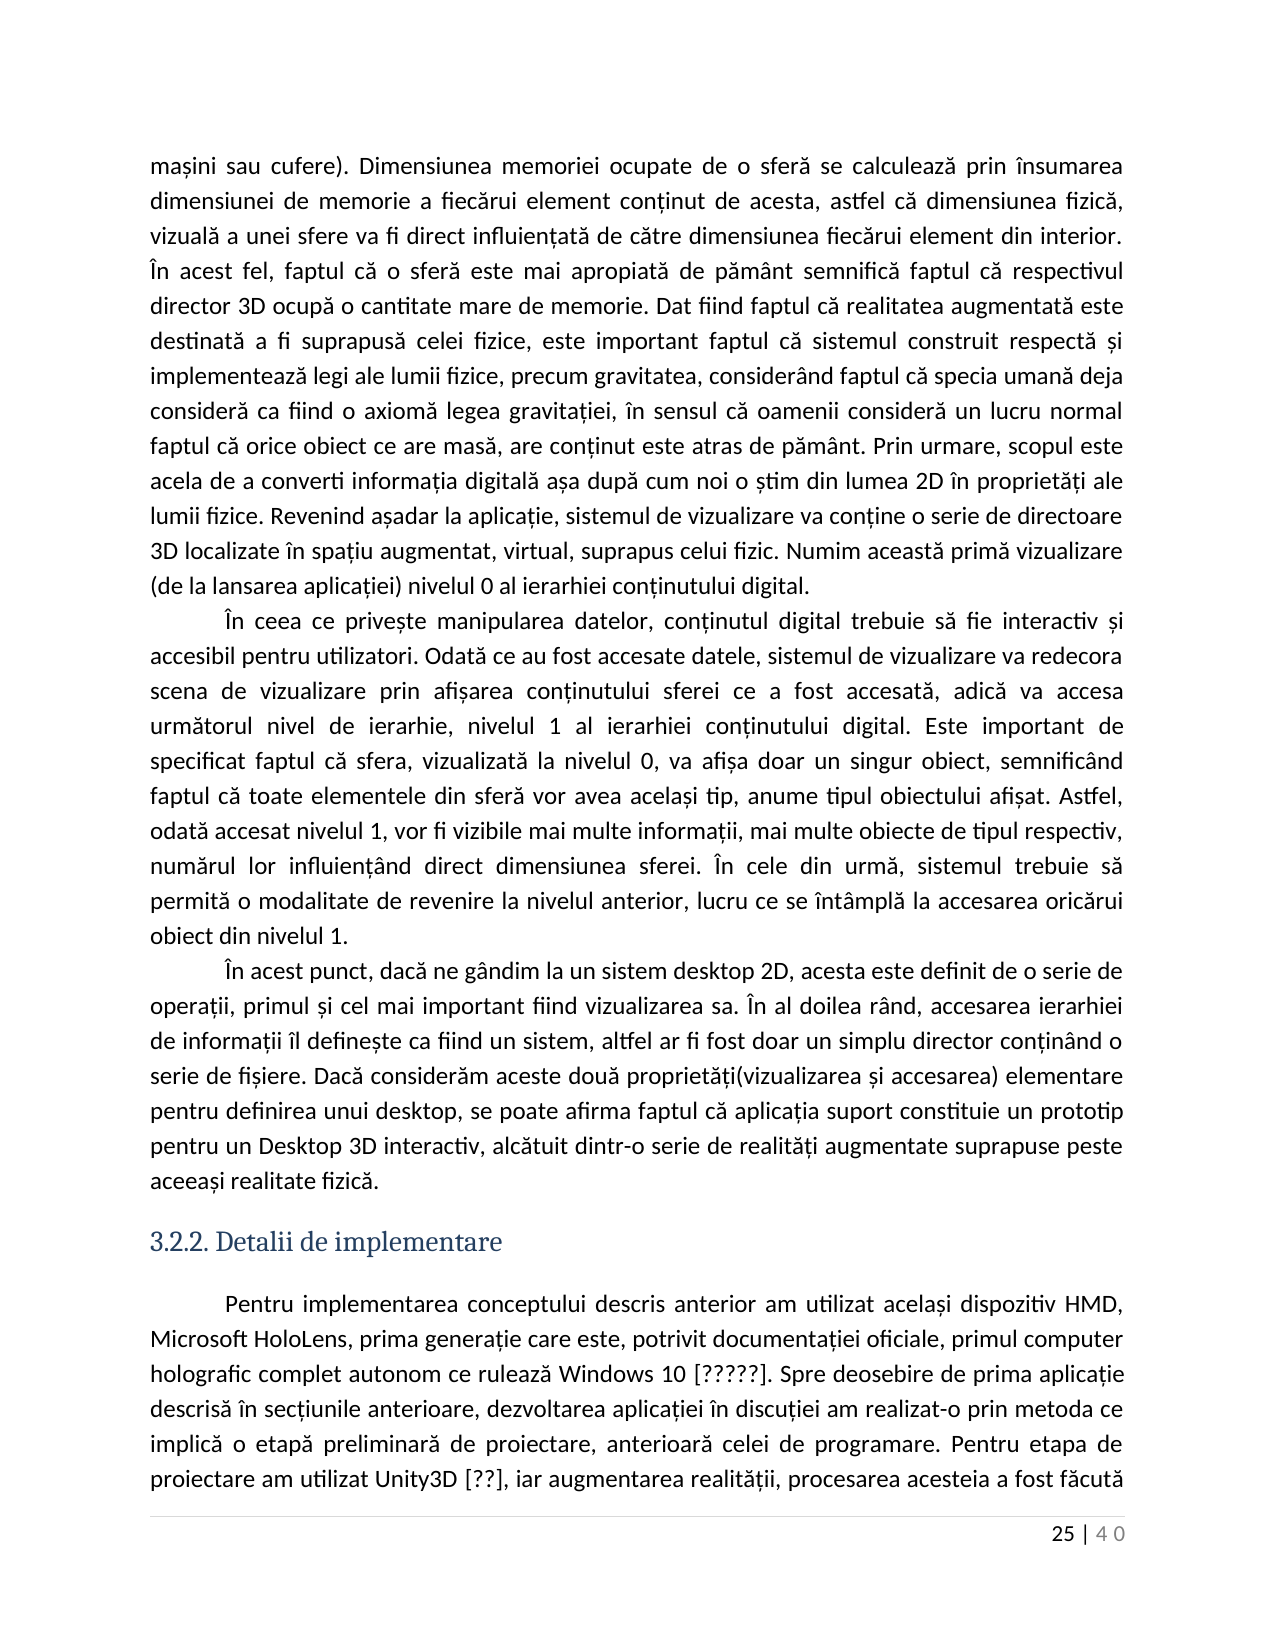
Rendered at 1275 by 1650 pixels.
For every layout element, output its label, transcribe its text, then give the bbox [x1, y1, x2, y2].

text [150, 1288, 1125, 1494]
subtitle 3.2.2. Detalii de implementare [150, 1225, 1125, 1258]
text În ceea ce privește manipularea datelor, conținutul digital trebuie să fie interactiv și accesibil pentru utilizatori. Odată ce au fost accesate datele, sistemul de vizualizare va redecora scena de vizualizare prin afișarea conținutului sferei ce a fost accesată, adică va accesa următorul nivel de ierarhie, nivelul 1 al ierarhiei conținutului digital. Este important de specificat faptul că sfera, vizualizată la nivelul 0, va afișa doar un singur obiect, semnificând faptul că toate elementele din sferă vor avea același tip, anume tipul obiectului afișat. Astfel, odată accesat nivelul 1, vor fi vizibile mai multe informații, mai multe obiecte de tipul respectiv, numărul lor influiențând direct dimensiunea sferei. În cele din urmă, sistemul trebuie să permită o modalitate de revenire la nivelul anterior, lucru ce se întâmplă la accesarea oricărui obiect din nivelul 1. [150, 605, 1125, 951]
text În acest punct, dacă ne gândim la un sistem desktop 2D, acesta este definit de o serie de operații, primul și cel mai important fiind vizualizarea sa. În al doilea rând, accesarea ierarhiei de informații îl definește ca fiind un sistem, altfel ar fi fost doar un simplu director conținând o serie de fișiere. Dacă considerăm aceste două proprietăți(vizualizarea și accesarea) elementare pentru definirea unui desktop, se poate afirma faptul că aplicația suport constituie un prototip pentru un Desktop 3D interactiv, alcătuit dintr-o serie de realități augmentate suprapuse peste aceeași realitate fizică. [150, 955, 1125, 1196]
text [150, 150, 1125, 601]
